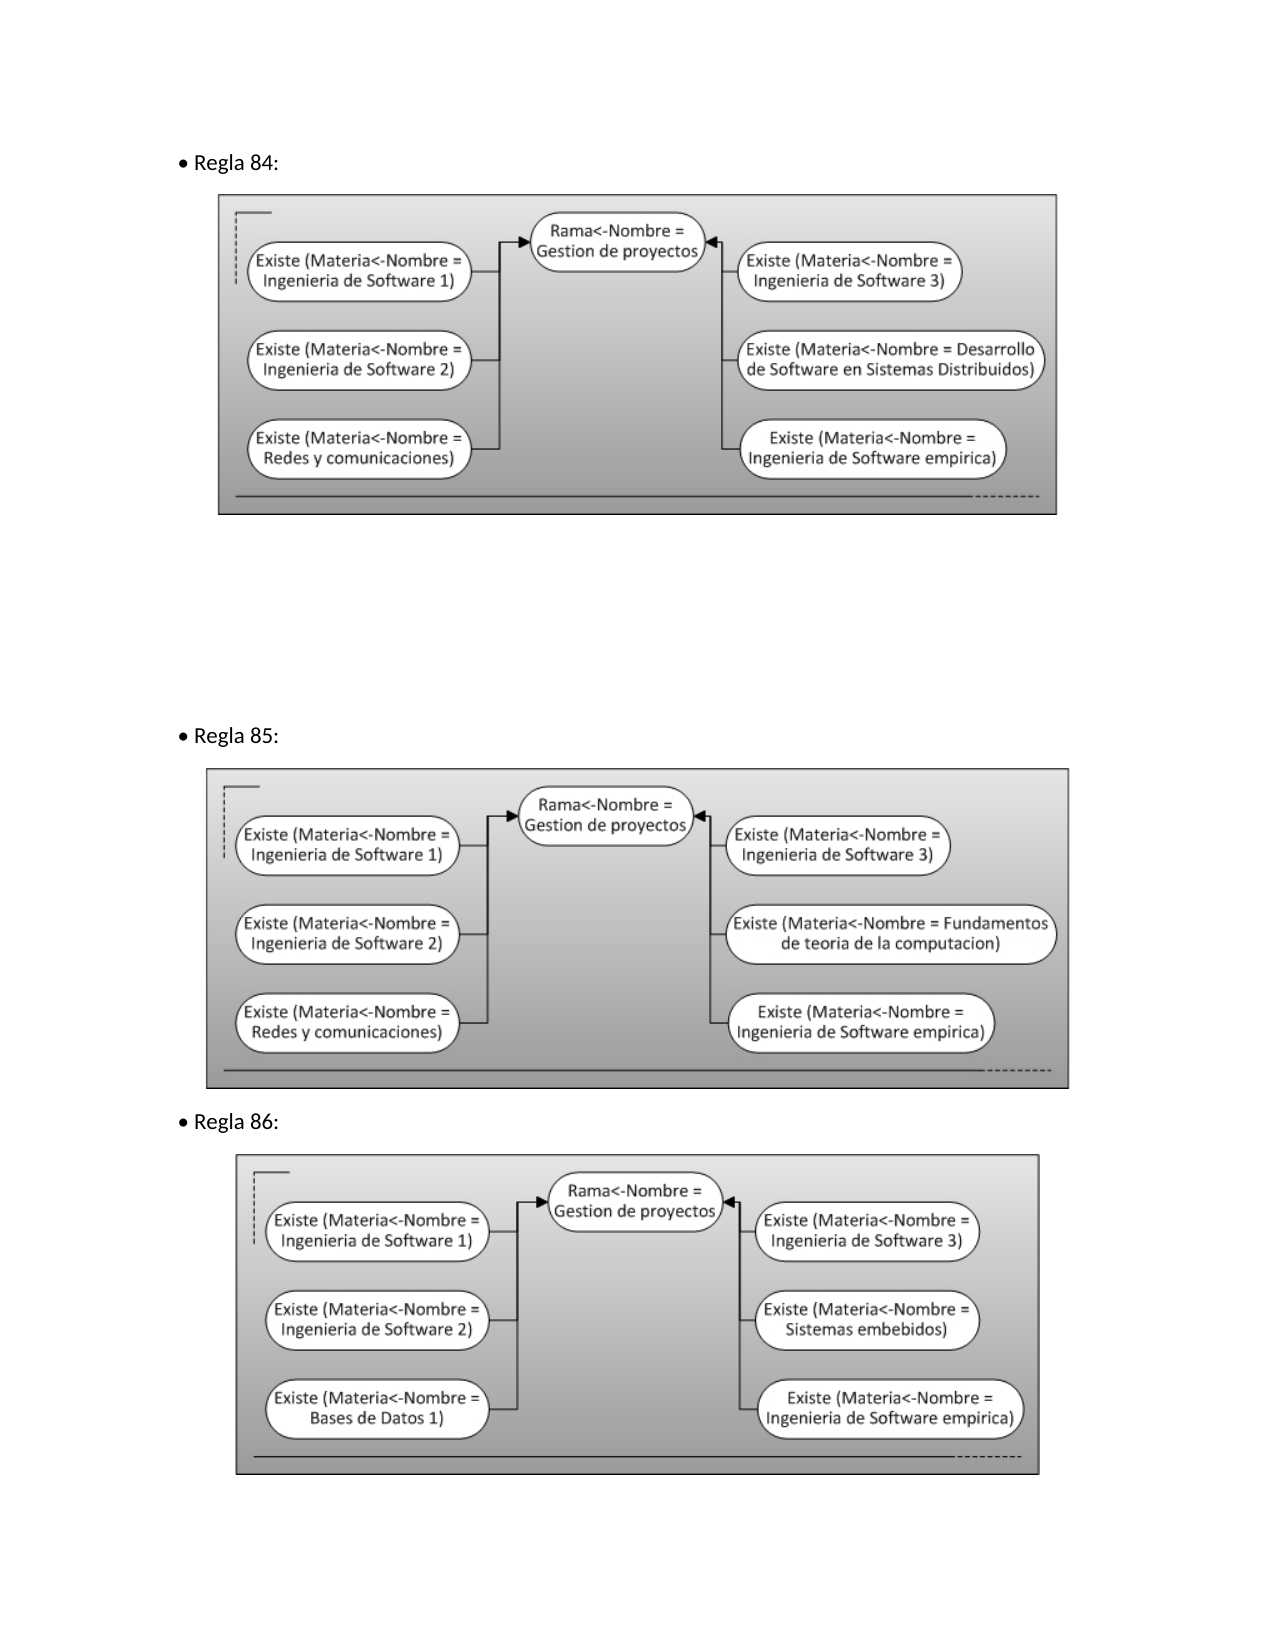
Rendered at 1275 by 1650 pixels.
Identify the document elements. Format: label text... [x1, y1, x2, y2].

text • Regla 86: [177, 1107, 1098, 1135]
picture [205, 768, 1070, 1089]
picture [235, 1154, 1040, 1475]
text • Regla 85: [177, 721, 1098, 749]
text • Regla 84: [177, 148, 1098, 176]
picture [217, 194, 1058, 515]
